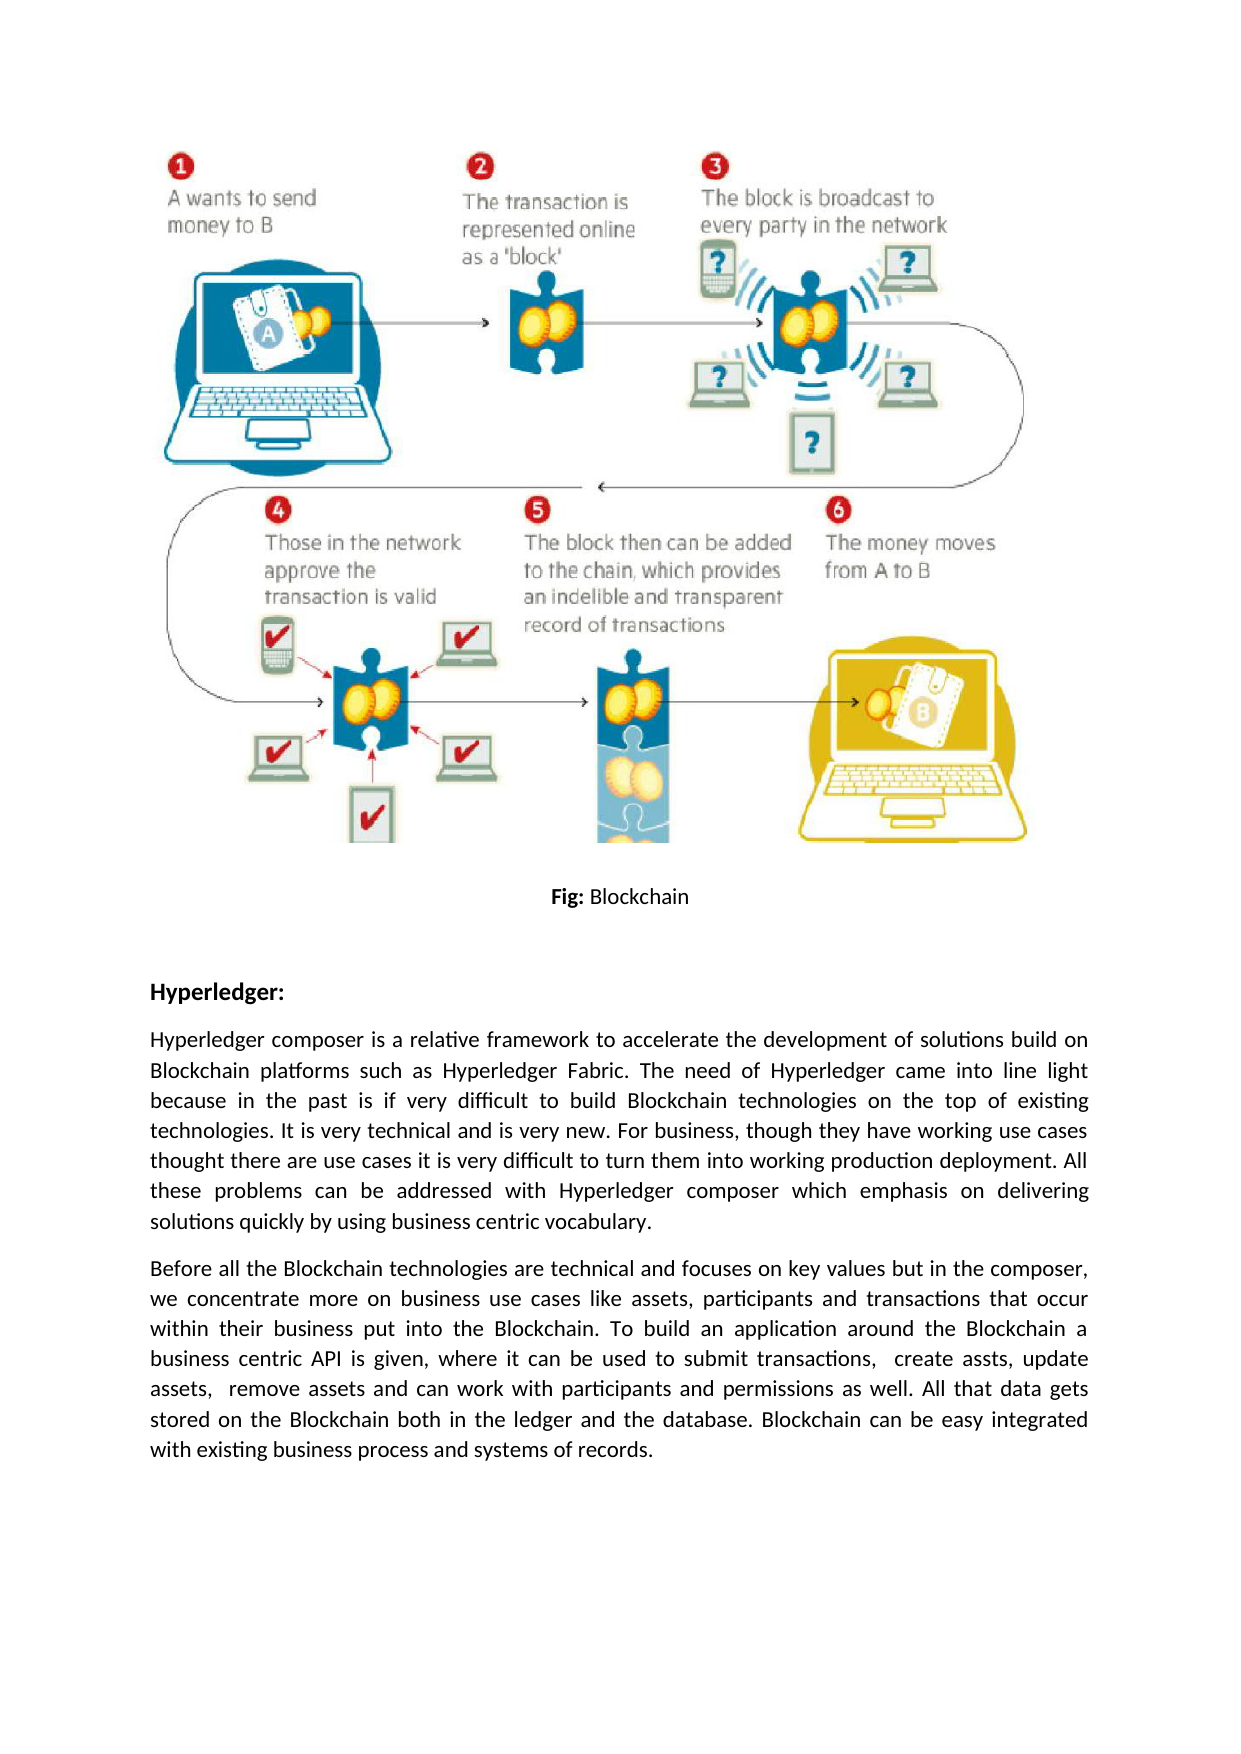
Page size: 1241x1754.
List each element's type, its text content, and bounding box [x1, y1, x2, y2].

text Hyperledger: [150, 976, 1090, 1006]
text Fig: Blockchain [150, 882, 1090, 910]
text Hyperledger composer is a relative framework to accelerate the development of solutions build on Blockchain platforms such as Hyperledger Fabric. The need of Hyperledger came into line light because in the past is if very difficult to build Blockchain technologies on the top of existing technologies. It is very technical and is very new. For business, though they have working use cases thought there are use cases it is very difficult to turn them into working production deployment. All these problems can be addressed with Hyperledger composer which emphasis on delivering solutions quickly by using business centric vocabulary. [150, 1026, 1090, 1235]
picture [150, 150, 1091, 864]
text Before all the Blockchain technologies are technical and focuses on key values but in the composer, we concentrate more on business use cases like assets, participants and transactions that occur within their business put into the Blockchain. To build an application around the Blockchain a business centric API is given, where it can be used to submit transactions, create assts, update assets, remove assets and can work with participants and permissions as well. All that data gets stored on the Blockchain both in the ledger and the database. Blockchain can be easy integrated with existing business process and systems of records. [150, 1254, 1090, 1463]
